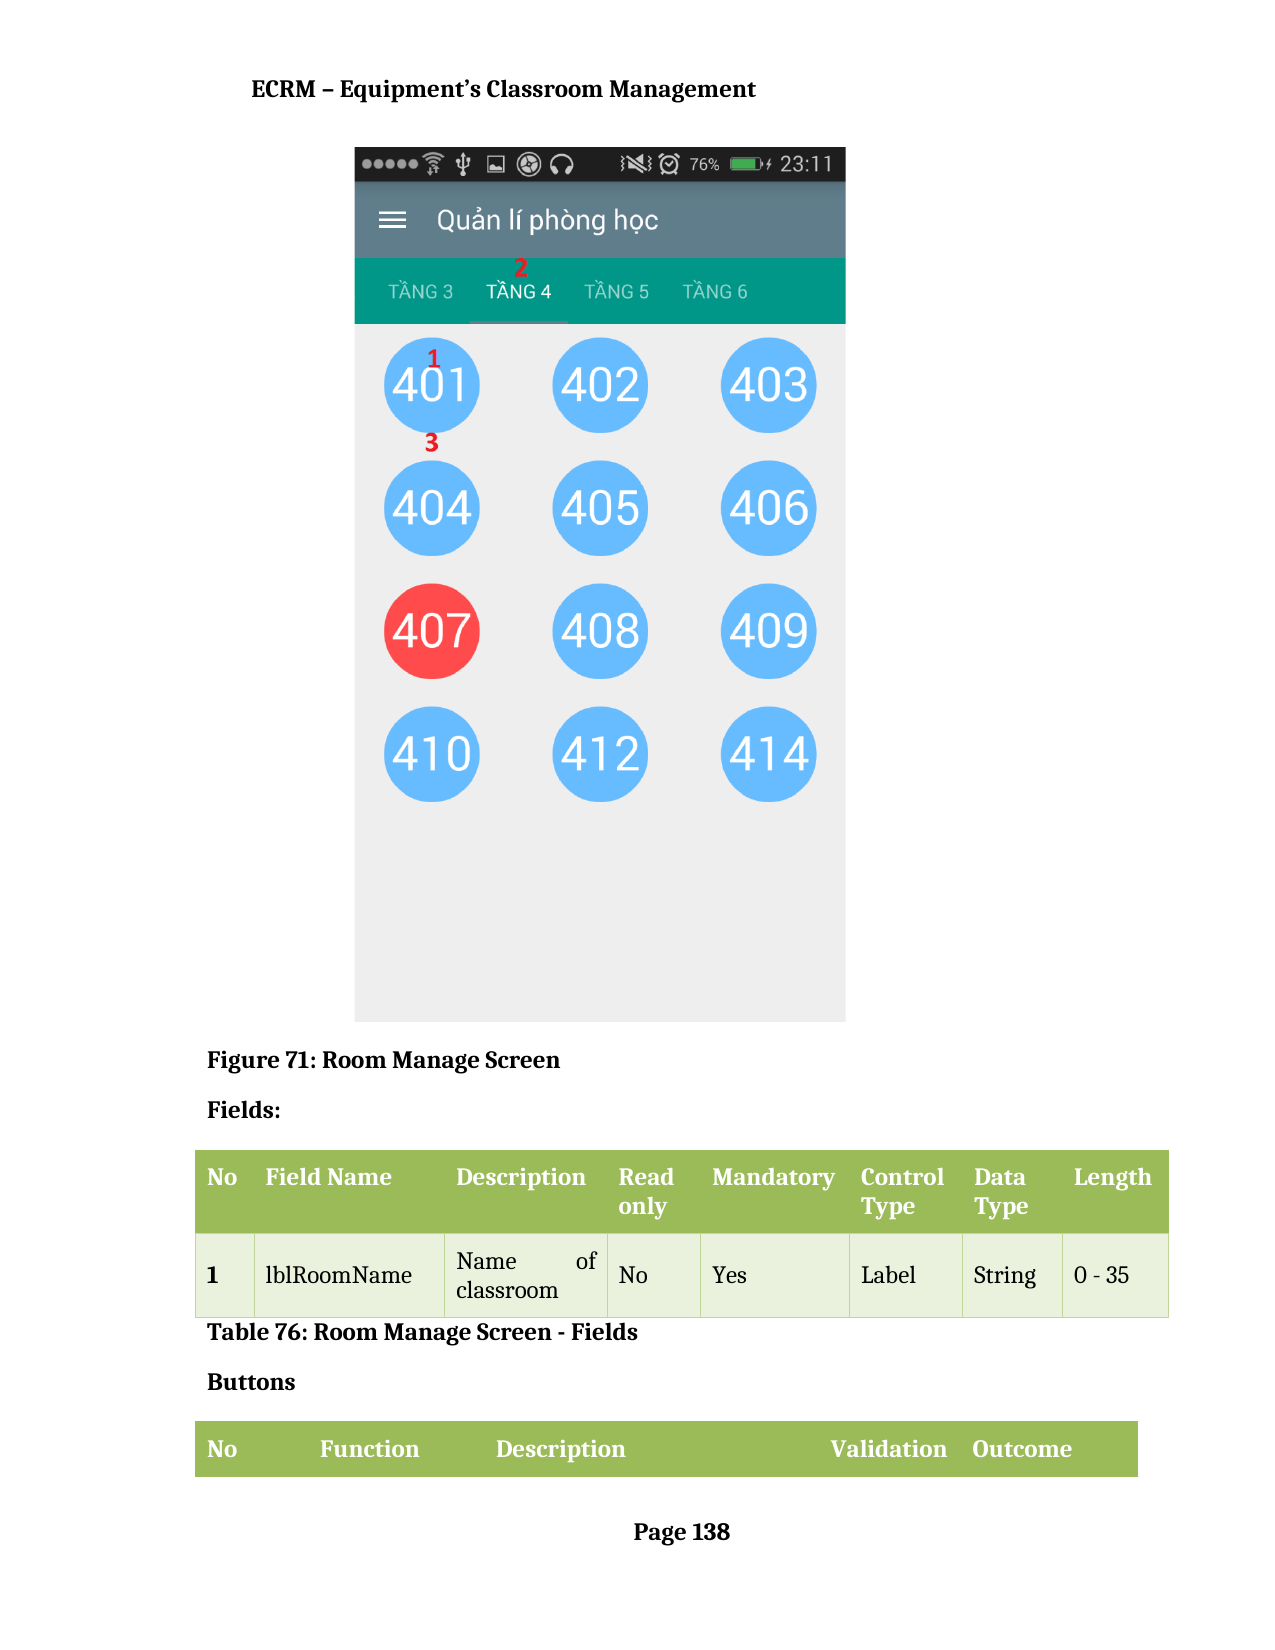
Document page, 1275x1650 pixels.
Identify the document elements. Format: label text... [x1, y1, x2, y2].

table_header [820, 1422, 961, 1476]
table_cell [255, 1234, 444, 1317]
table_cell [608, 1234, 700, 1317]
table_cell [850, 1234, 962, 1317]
text Fields: [207, 1096, 1157, 1124]
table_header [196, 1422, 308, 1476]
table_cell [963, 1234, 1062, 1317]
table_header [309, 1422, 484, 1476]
text Buttons [207, 1367, 1157, 1396]
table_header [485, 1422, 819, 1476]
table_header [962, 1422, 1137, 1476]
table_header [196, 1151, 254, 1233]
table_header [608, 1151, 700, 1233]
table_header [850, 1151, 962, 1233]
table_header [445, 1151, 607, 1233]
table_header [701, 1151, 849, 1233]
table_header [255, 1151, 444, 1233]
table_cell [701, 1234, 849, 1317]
text Figure 72: Room Manage Screen [207, 1046, 1157, 1075]
text Table 79: Room Manage Screen - Fields [207, 1318, 1157, 1347]
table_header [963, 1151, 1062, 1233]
picture [354, 147, 846, 1022]
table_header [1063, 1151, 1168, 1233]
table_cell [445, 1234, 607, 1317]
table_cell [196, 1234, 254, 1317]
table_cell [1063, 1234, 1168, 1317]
